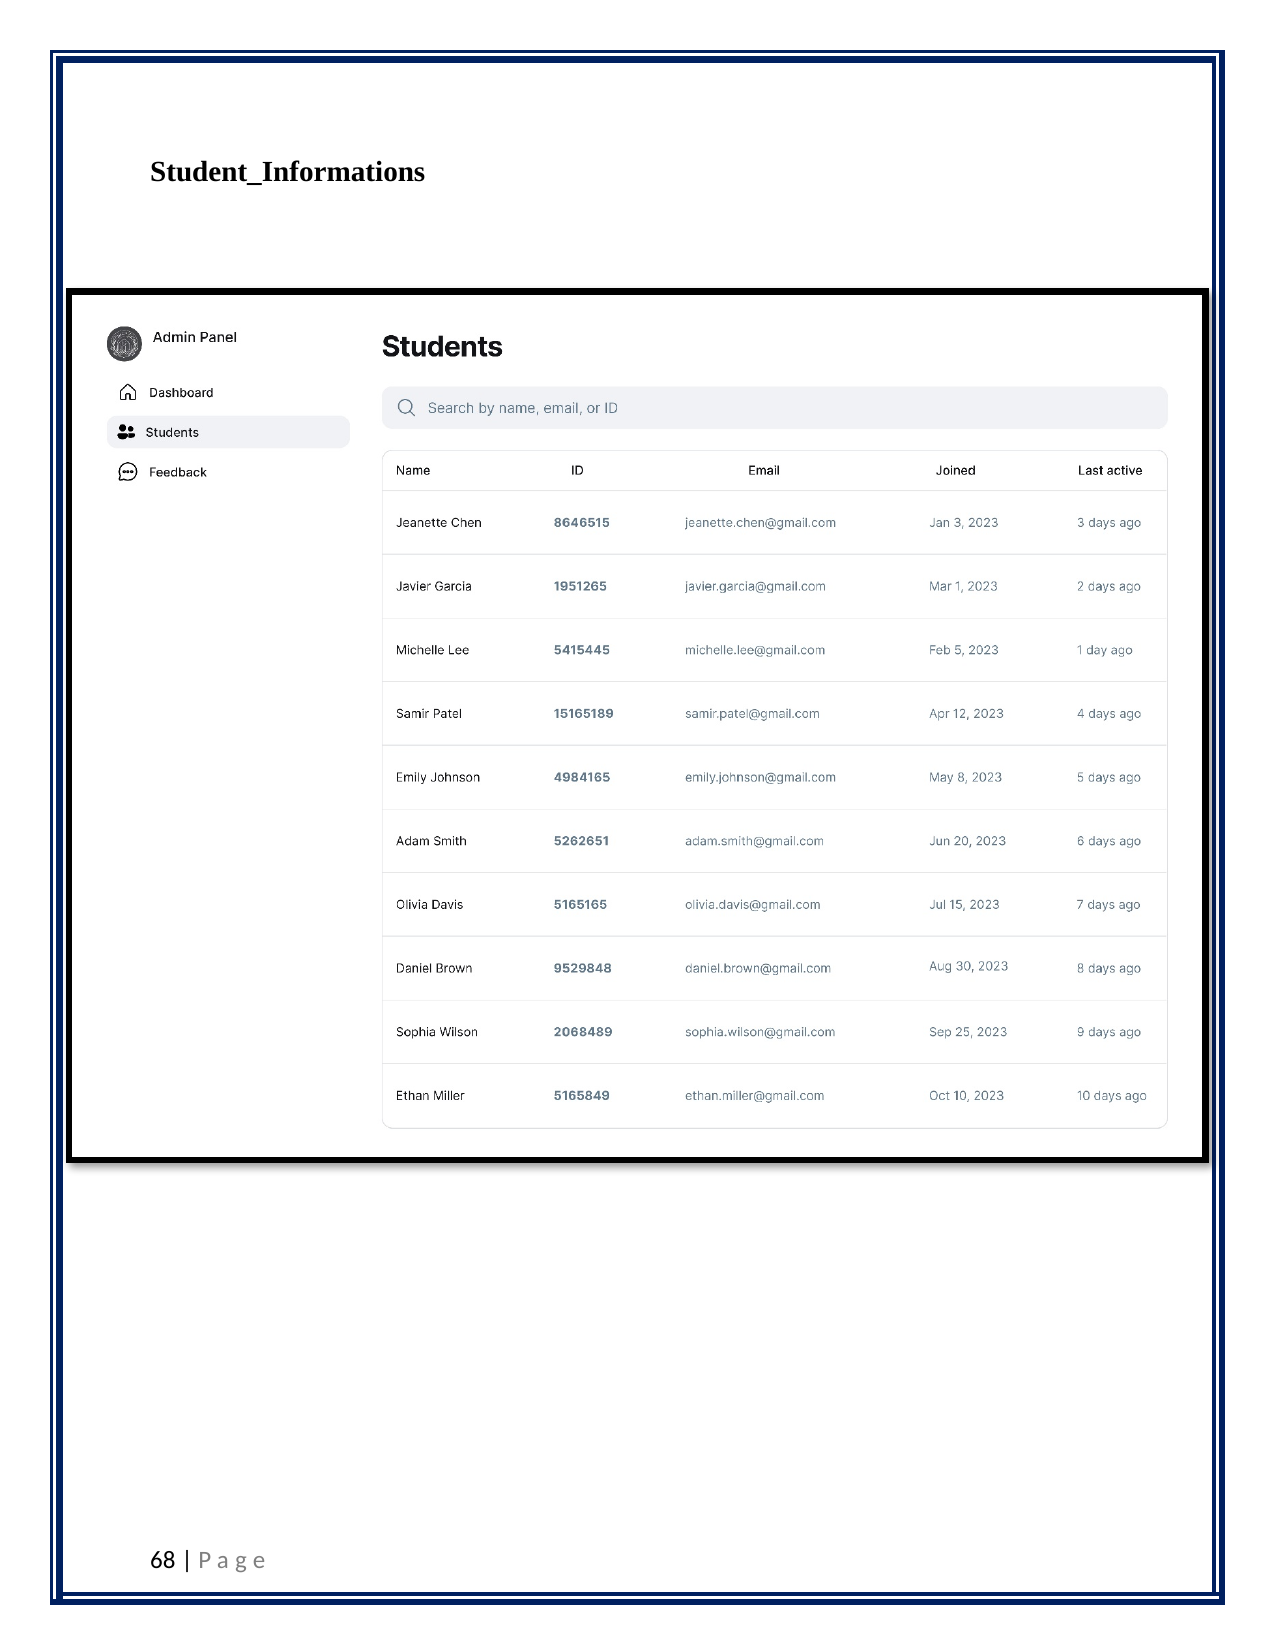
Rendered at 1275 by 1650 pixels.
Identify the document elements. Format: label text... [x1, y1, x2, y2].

picture [72, 295, 1202, 1157]
subtitle Student_Informations [150, 154, 1125, 188]
